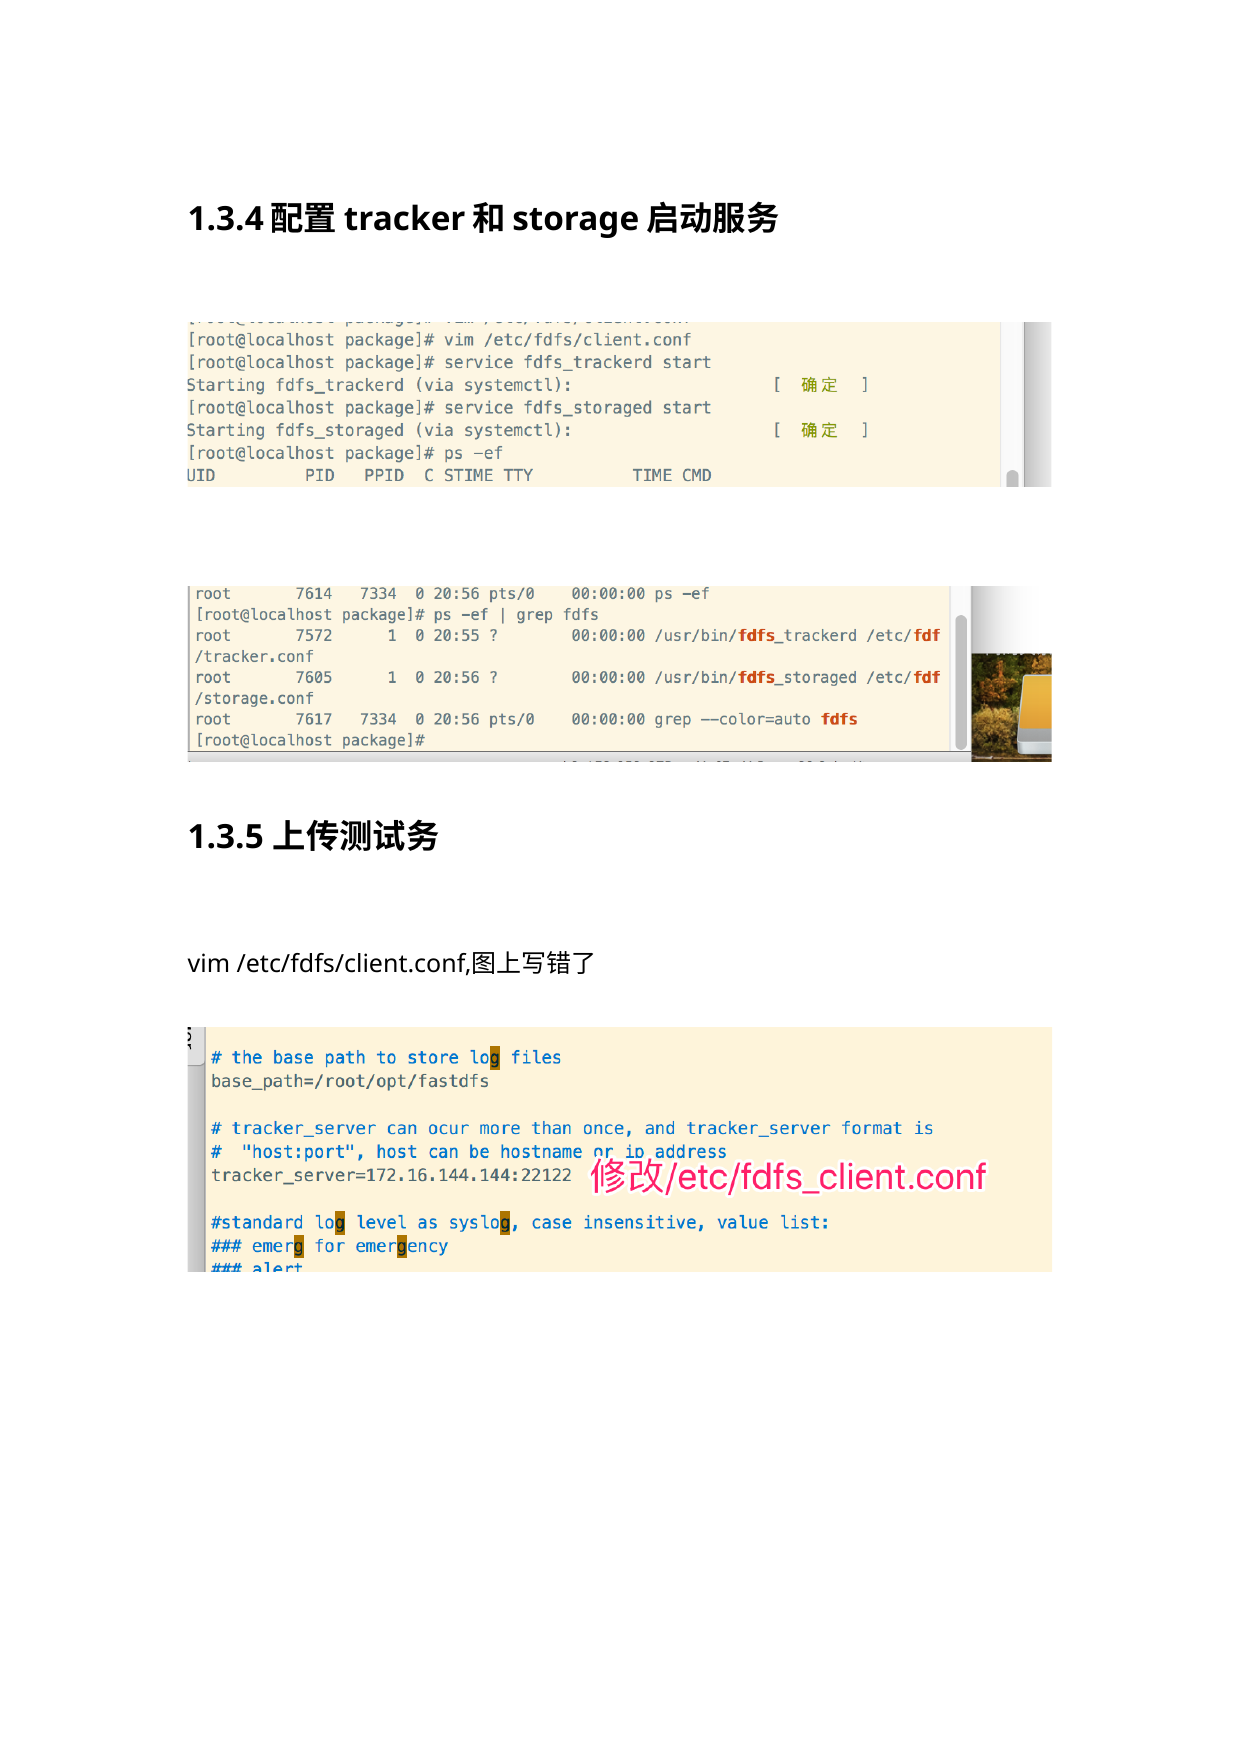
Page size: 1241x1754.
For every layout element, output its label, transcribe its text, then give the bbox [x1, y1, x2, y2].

subtitle 1.3.4配置tracker和storage启动服务 [187, 172, 1053, 260]
picture [187, 586, 1052, 762]
text vim /etc/fdfs/client.conf,图上写错了 [187, 940, 1053, 984]
subtitle 1.3.5 上传测试务 [187, 790, 1053, 878]
picture [187, 322, 1052, 487]
picture [187, 1027, 1053, 1272]
